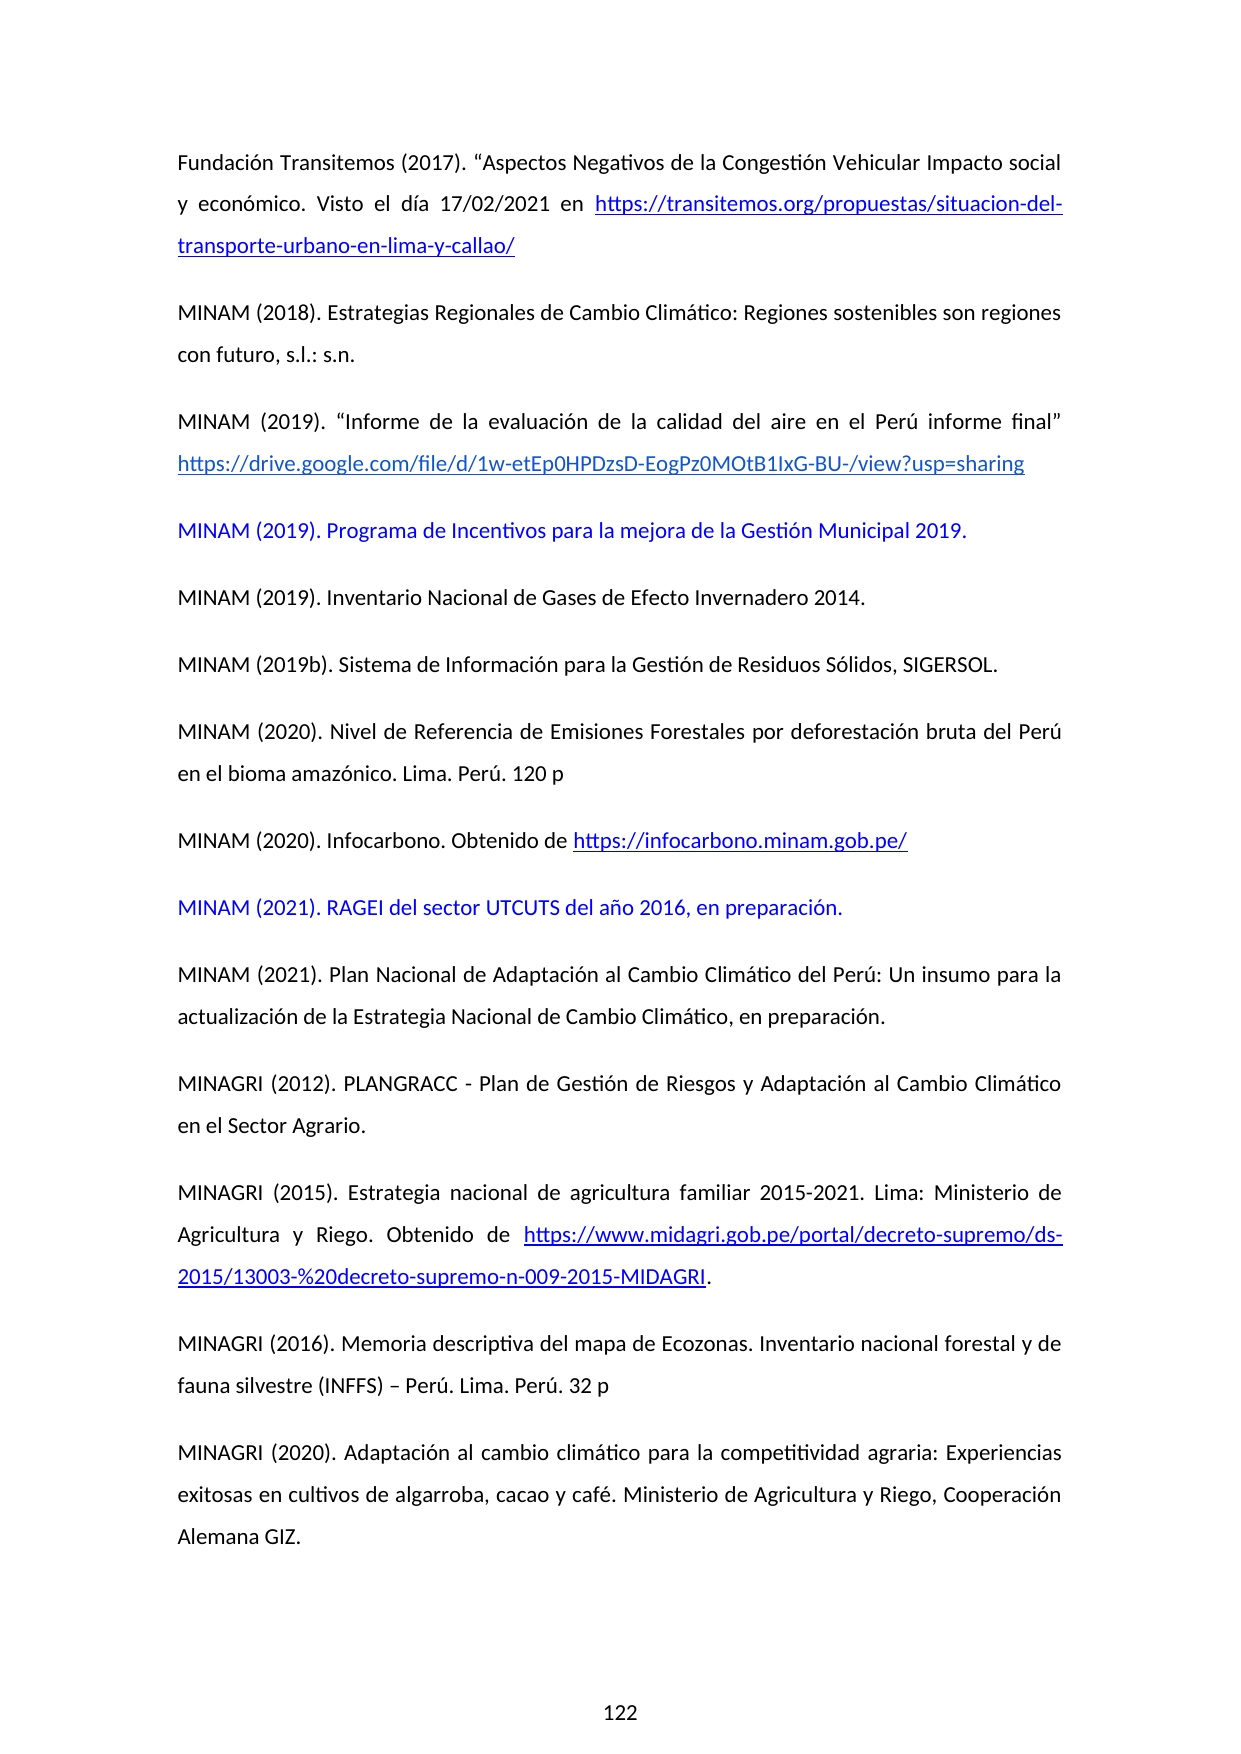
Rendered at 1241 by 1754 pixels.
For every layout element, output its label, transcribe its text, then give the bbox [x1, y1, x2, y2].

text MINAM (2019b). Sistema de Información para la Gestión de Residuos Sólidos, SIGERSOL. [177, 650, 1063, 678]
text MINAM (2021). RAGEI del sector UTCUTS del año 2016, en preparación. [177, 893, 1063, 921]
text Fundación Transitemos (2017). “Aspectos Negativos de la Congestión Vehicular Impacto social y económico. Visto el día 17/02/2021 en https://transitemos.org/propuestas/situacion-del-transporte-urbano-en-lima-y-callao/ [177, 148, 1063, 259]
text MINAM (2021). Plan Nacional de Adaptación al Cambio Climático del Perú: Un insumo para la actualización de la Estrategia Nacional de Cambio Climático, en preparación. [177, 960, 1063, 1030]
text MINAM (2018). Estrategias Regionales de Cambio Climático: Regiones sostenibles son regiones con futuro, s.l.: s.n. [177, 298, 1063, 368]
text MINAGRI (2012). PLANGRACC - Plan de Gestión de Riesgos y Adaptación al Cambio Climático en el Sector Agrario. [177, 1069, 1063, 1139]
text MINAM (2019). “Informe de la evaluación de la calidad del aire en el Perú informe final” https://drive.google.com/file/d/1w-etEp0HPDzsD-EogPz0MOtB1IxG-BU-/view?usp=sharing [177, 407, 1063, 477]
text MINAGRI (2016). Memoria descriptiva del mapa de Ecozonas. Inventario nacional forestal y de fauna silvestre (INFFS) – Perú. Lima. Perú. 32 p [177, 1329, 1063, 1399]
text MINAGRI (2020). Adaptación al cambio climático para la competitividad agraria: Experiencias exitosas en cultivos de algarroba, cacao y café. Ministerio de Agricultura y Riego, Cooperación Alemana GIZ. [177, 1438, 1063, 1550]
text MINAM (2020). Infocarbono. Obtenido de https://infocarbono.minam.gob.pe/ [177, 826, 1063, 854]
text MINAM (2019). Inventario Nacional de Gases de Efecto Invernadero 2014. [177, 583, 1063, 611]
text MINAM (2020). Nivel de Referencia de Emisiones Forestales por deforestación bruta del Perú en el bioma amazónico. Lima. Perú. 120 p [177, 717, 1063, 787]
text MINAM (2019). Programa de Incentivos para la mejora de la Gestión Municipal 2019. [177, 516, 1063, 544]
text MINAGRI (2015). Estrategia nacional de agricultura familiar 2015-2021. Lima: Ministerio de Agricultura y Riego. Obtenido de https://www.midagri.gob.pe/portal/decreto-supremo/ds-2015/13003-%20decreto-supremo-n-009-2015-MIDAGRI. [177, 1178, 1063, 1290]
